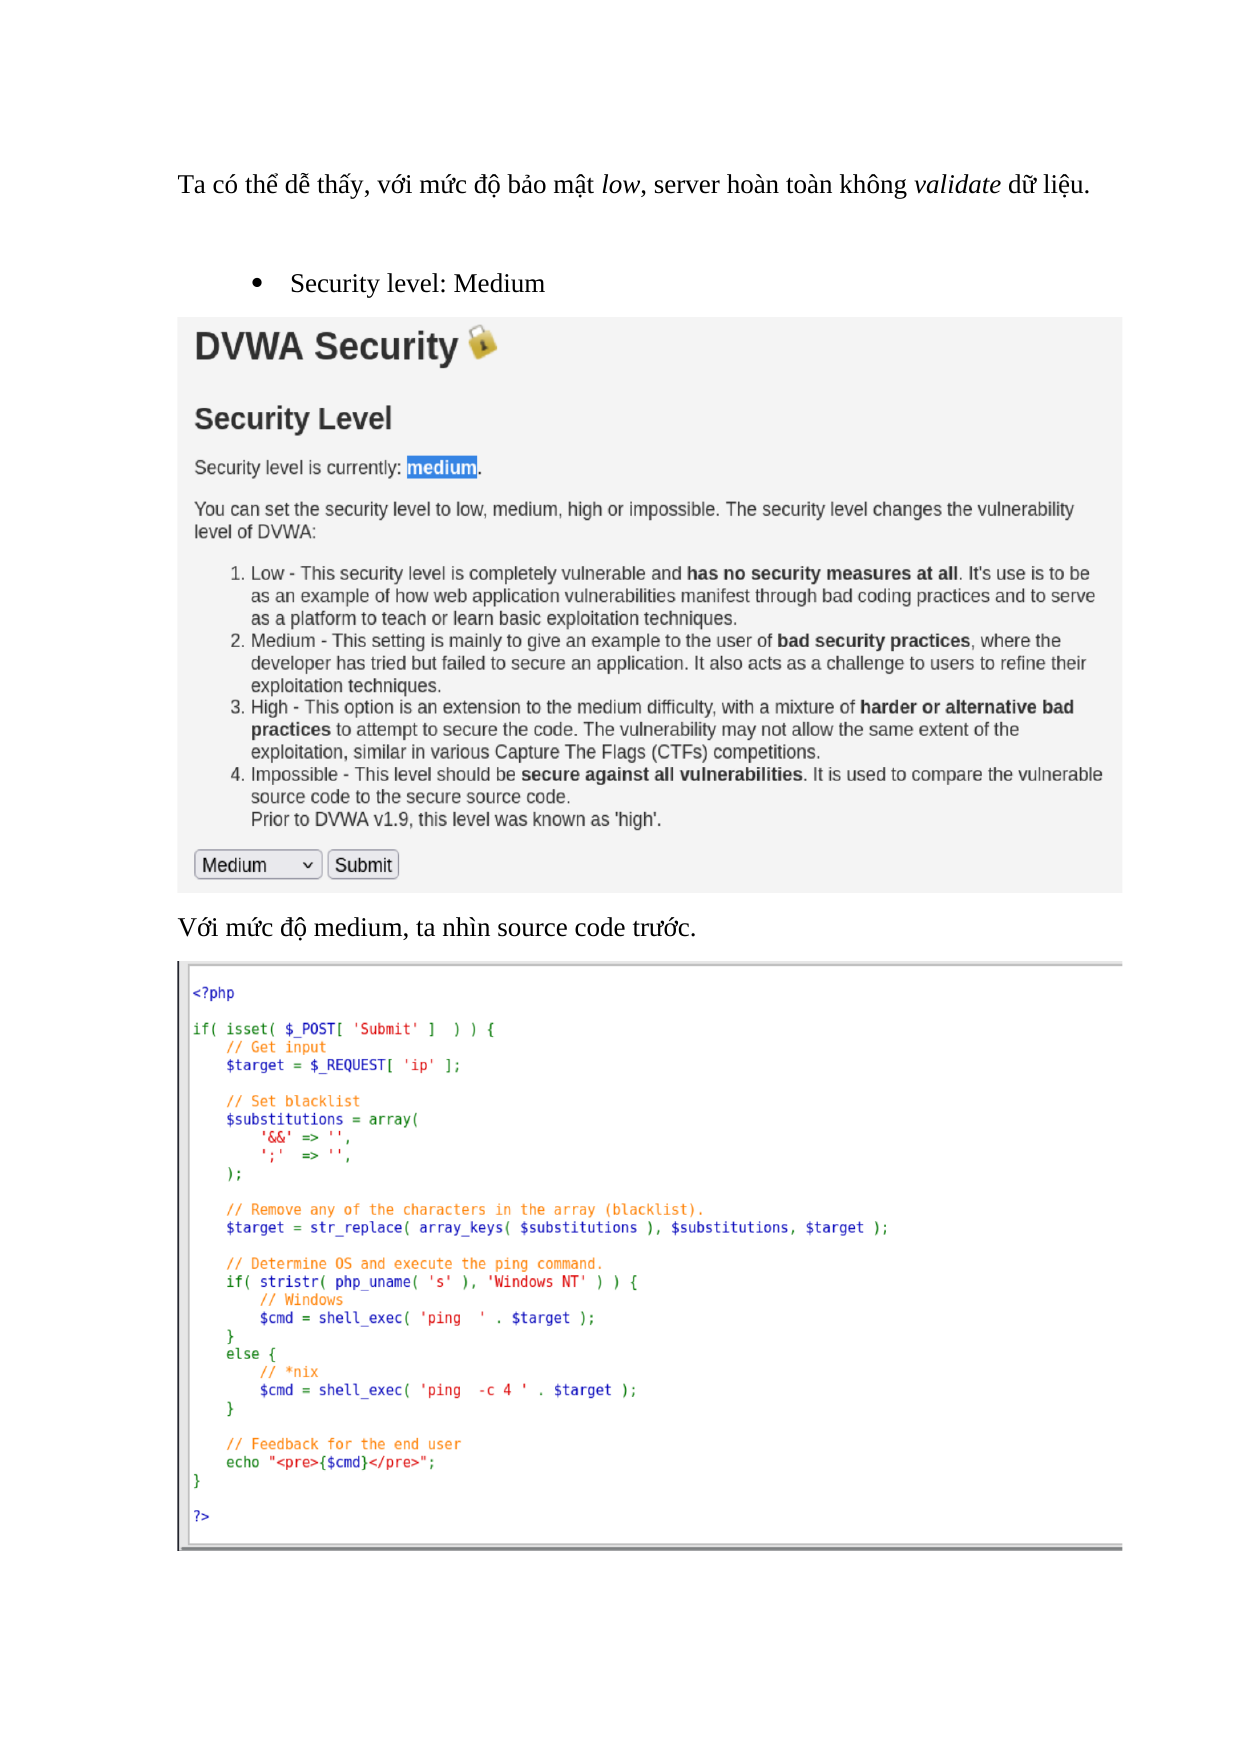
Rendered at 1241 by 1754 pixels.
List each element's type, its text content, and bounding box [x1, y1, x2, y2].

text Với mức độ medium, ta nhìn source code trước. [177, 911, 1122, 943]
picture [177, 961, 1123, 1551]
text Ta có thể dễ thấy, với mức độ bảo mật low, server hoàn toàn không validate dữ liệu. [177, 168, 1122, 199]
list Security level: Medium [252, 267, 1122, 299]
picture [177, 317, 1123, 893]
